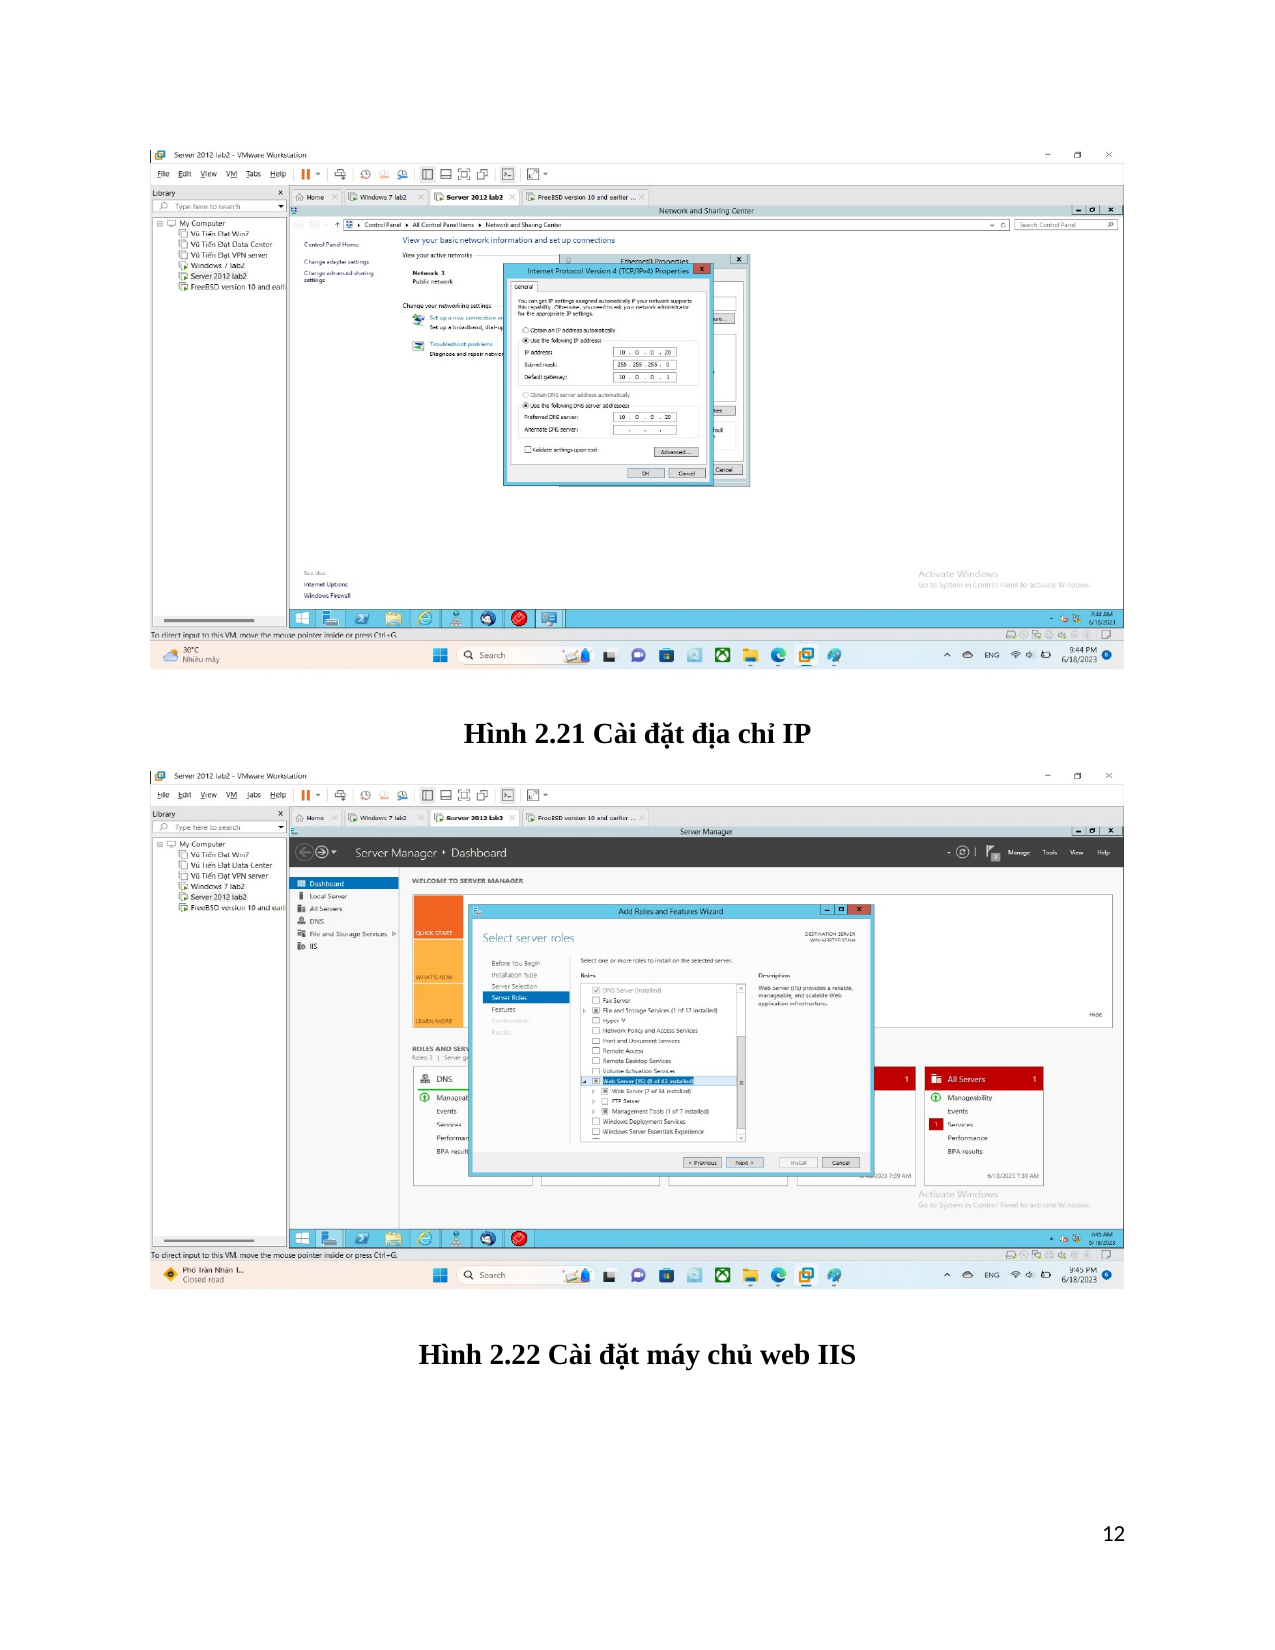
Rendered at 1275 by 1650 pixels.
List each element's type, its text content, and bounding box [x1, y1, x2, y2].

picture [150, 150, 1124, 698]
picture [150, 771, 1124, 1319]
